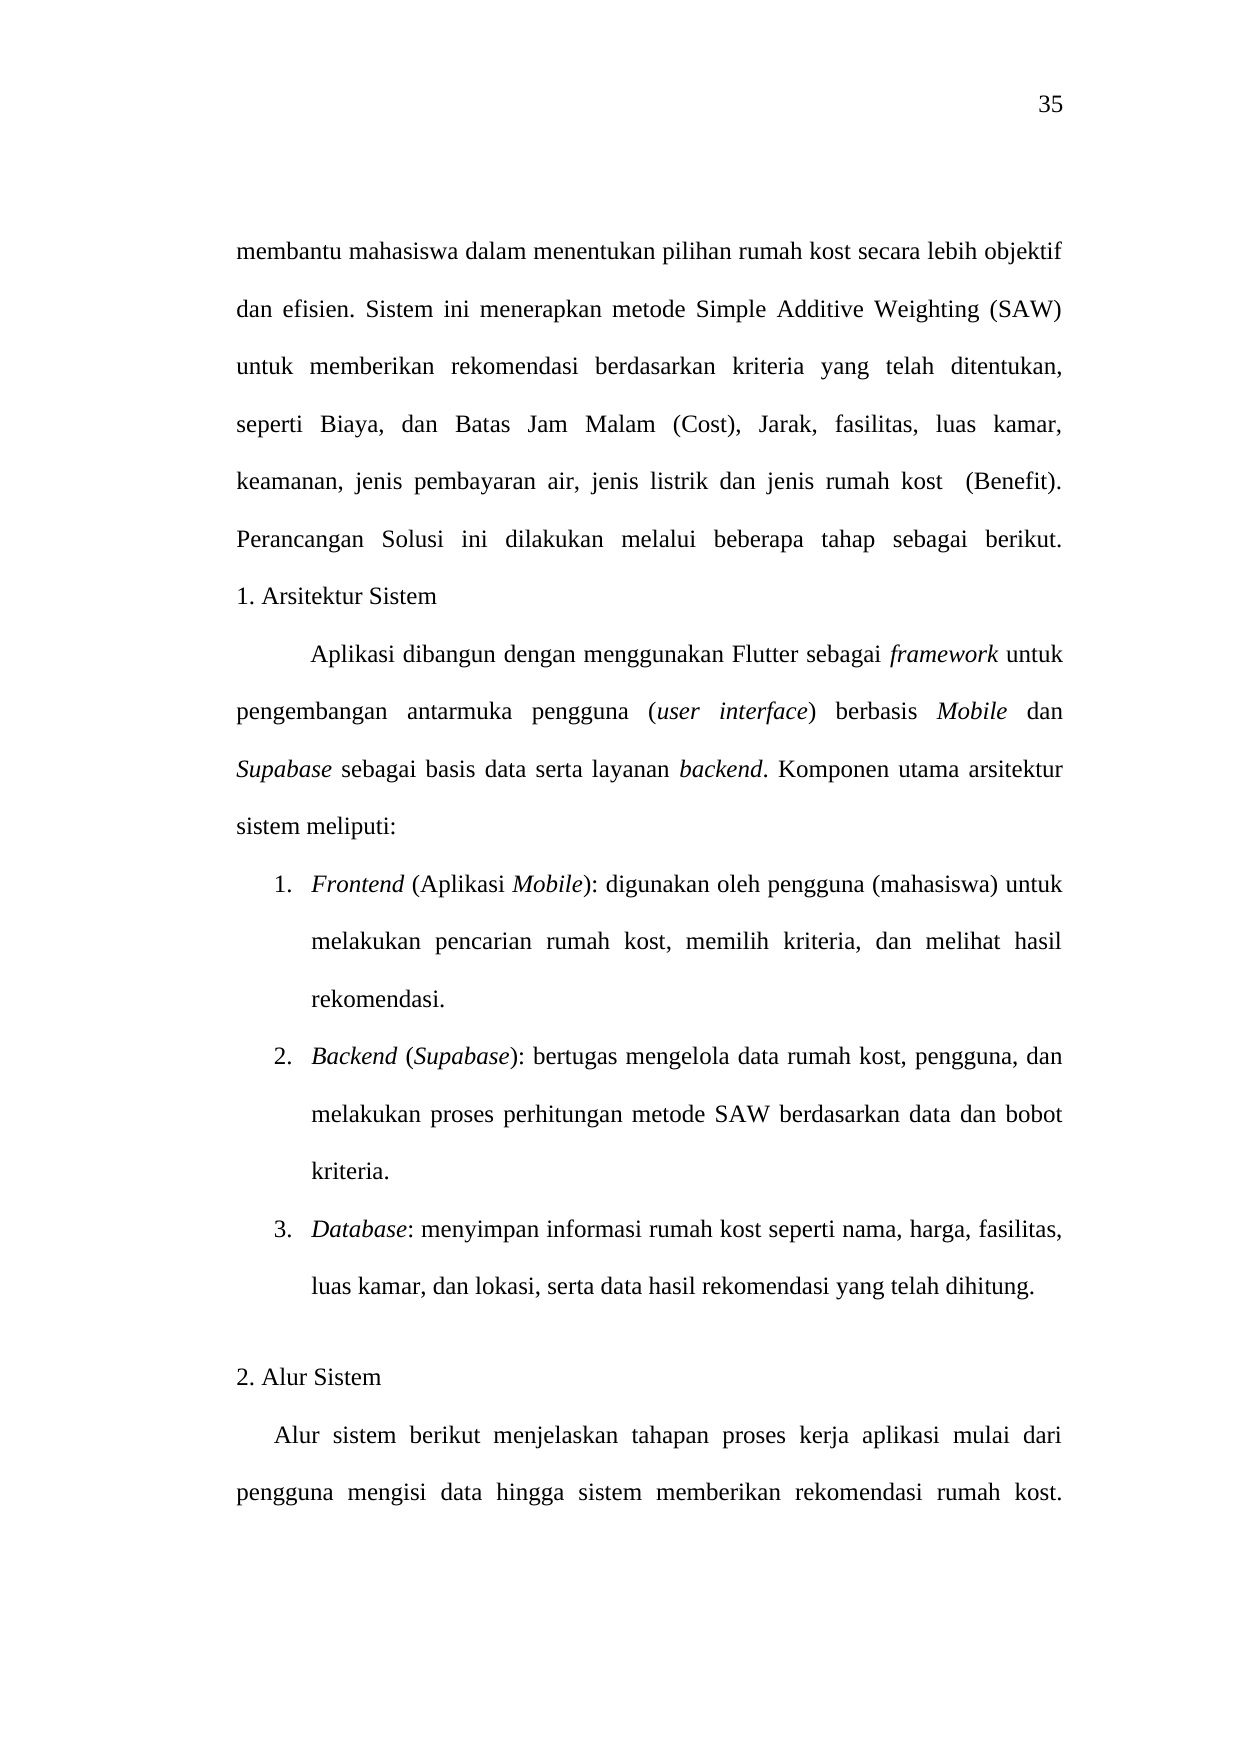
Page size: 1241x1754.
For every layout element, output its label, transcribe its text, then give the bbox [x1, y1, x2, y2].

text Aplikasi dibangun dengan menggunakan Flutter sebagai framework untuk pengembangan antarmuka pengguna (user interface) berbasis Mobile dan Supabase sebagai basis data serta layanan backend. Komponen utama arsitektur sistem meliputi: [236, 639, 1063, 840]
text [236, 236, 1063, 610]
list Backend (Supabase): bertugas mengelola data rumah kost, pengguna, dan melakukan proses perhitungan metode SAW berdasarkan data dan bobot kriteria. [274, 1041, 1063, 1185]
text 2. Alur Sistem [236, 1362, 1063, 1391]
list Frontend (Aplikasi Mobile): digunakan oleh pengguna (mahasiswa) untuk melakukan pencarian rumah kost, memilih kriteria, dan melihat hasil rekomendasi. [274, 869, 1063, 1012]
list Database: menyimpan informasi rumah kost seperti nama, harga, fasilitas, luas kamar, dan lokasi, serta data hasil rekomendasi yang telah dihitung. [274, 1214, 1063, 1300]
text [236, 1420, 1063, 1506]
